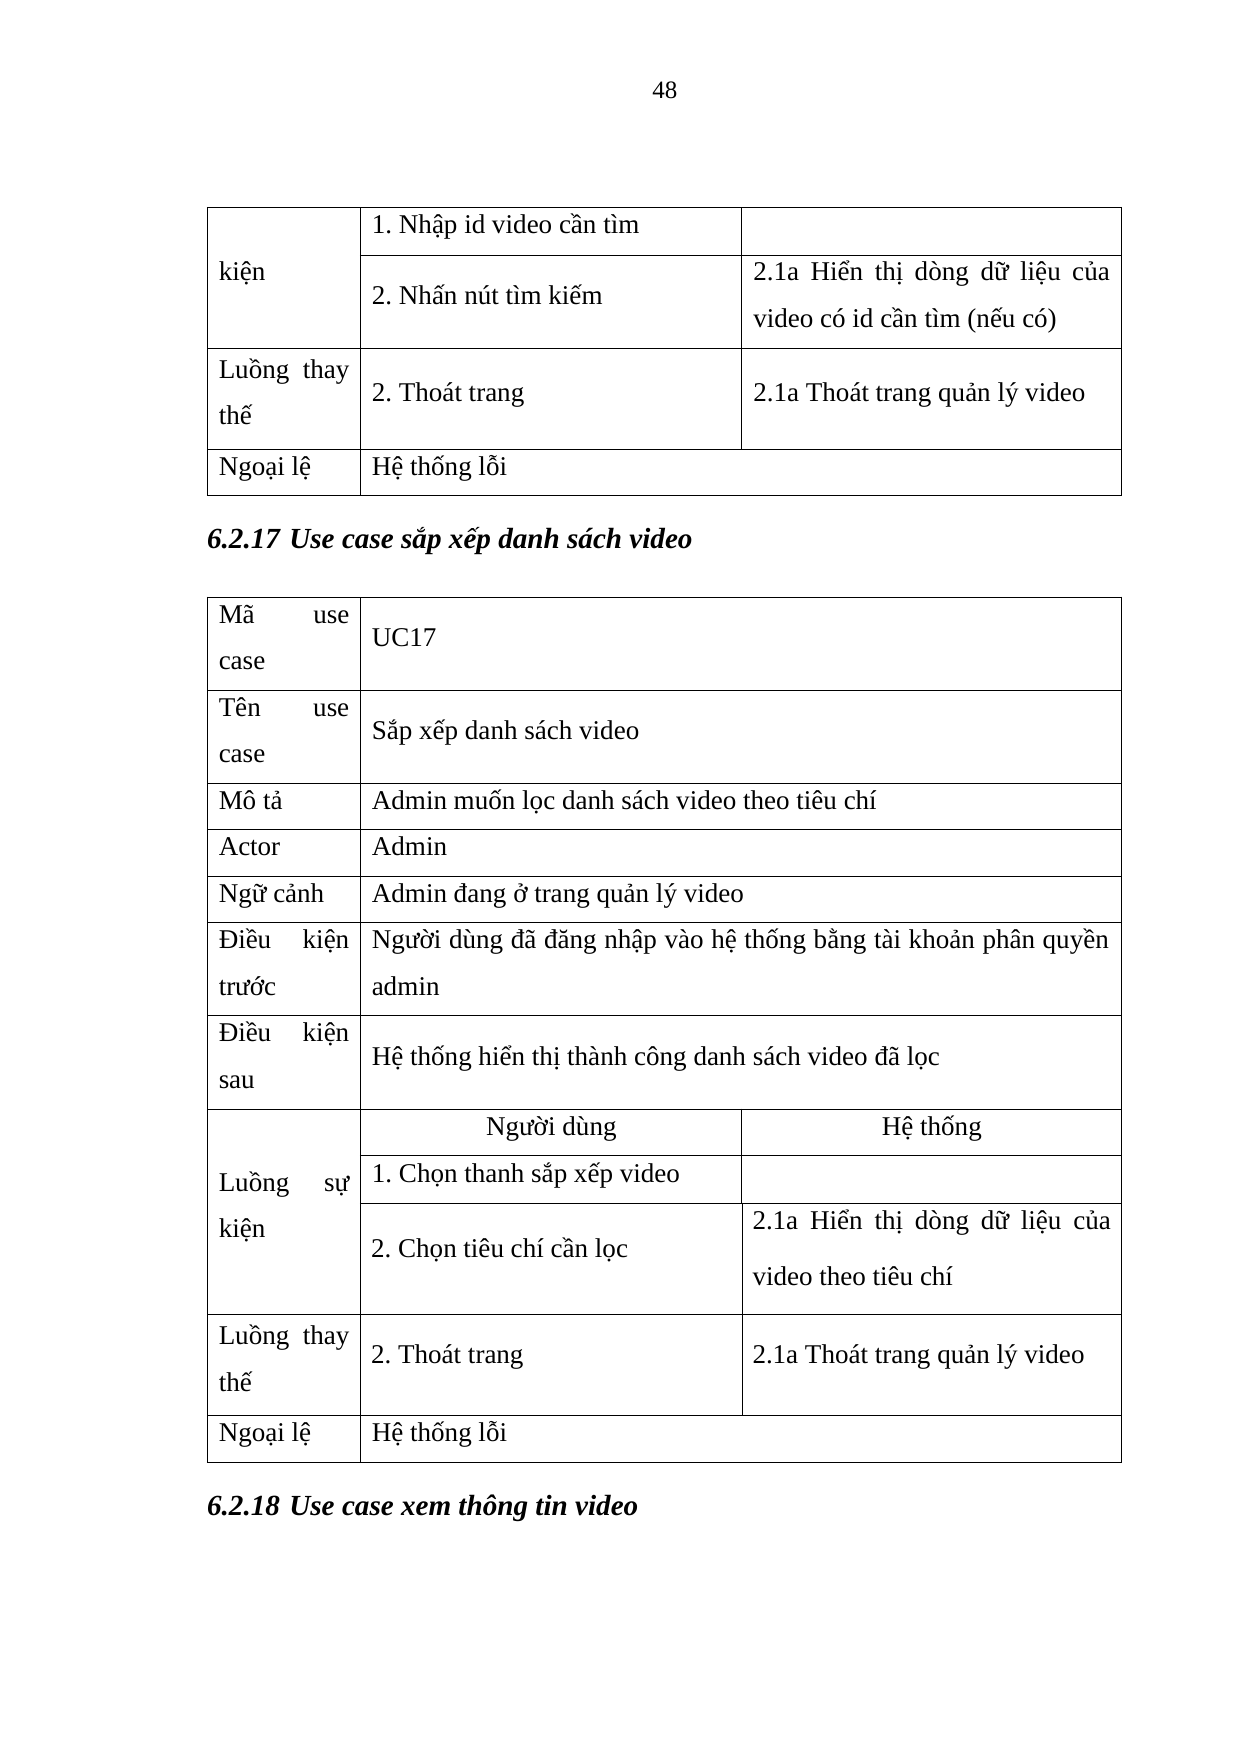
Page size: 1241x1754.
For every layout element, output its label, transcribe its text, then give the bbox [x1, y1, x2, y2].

table_cell Luồng thay thế [208, 349, 360, 449]
table_cell [742, 208, 1121, 254]
table_cell 2. Thoát trang [361, 349, 741, 449]
table_cell Hệ thống lỗi [361, 450, 1121, 495]
table_cell 2. Nhấn nút tìm kiếm [361, 256, 741, 348]
table_cell Ngoại lệ [208, 450, 360, 495]
table_cell 2. Thoát trang [361, 1315, 742, 1415]
table_cell 1. Nhập id video cần tìm [361, 208, 741, 254]
table_cell 2.1a Hiển thị dòng dữ liệu của video có id cần tìm (nếu có) [742, 256, 1121, 348]
table_cell Luồng thay thế [208, 1315, 360, 1415]
table_cell Admin [361, 830, 1121, 876]
table_cell Admin đang ở trang quản lý video [361, 877, 1121, 922]
table_cell Ngữ cảnh [208, 877, 360, 922]
table_header Mã use case [208, 598, 360, 690]
table_cell Hệ thống lỗi [361, 1416, 1121, 1462]
table_cell Hệ thống hiển thị thành công danh sách video đã lọc [361, 1016, 1121, 1108]
table_cell Admin muốn lọc danh sách video theo tiêu chí [361, 784, 1121, 829]
table_cell 2.1a Thoát trang quản lý video [743, 1315, 1121, 1415]
table_cell Tên use case [208, 691, 360, 783]
list Use case sắp xếp danh sách video [207, 521, 1122, 555]
table_cell Người dùng đã đăng nhập vào hệ thống bằng tài khoản phân quyền admin [361, 923, 1121, 1015]
table_cell 1. Chọn thanh sắp xếp video [361, 1156, 741, 1203]
table_cell [742, 1156, 1121, 1203]
table_cell Người dùng [361, 1110, 741, 1155]
table_header UC17 [361, 598, 1121, 690]
table_cell Actor [208, 830, 360, 876]
table_cell Điều kiện sau [208, 1016, 360, 1108]
list Use case xem thông tin video [207, 1488, 1122, 1521]
table_cell Sắp xếp danh sách video [361, 691, 1121, 783]
table_cell Điều kiện trước [208, 923, 360, 1015]
table_cell 2.1a Thoát trang quản lý video [742, 349, 1121, 449]
table_cell Mô tả [208, 784, 360, 829]
table_cell Ngoại lệ [208, 1416, 360, 1462]
table_cell Luồng sự kiện [208, 208, 360, 348]
table_cell Luồng sự kiện [208, 1110, 360, 1314]
table_cell 2.1a Hiển thị dòng dữ liệu của video theo tiêu chí [743, 1204, 1121, 1314]
table_cell Hệ thống [742, 1110, 1121, 1155]
table_cell 2. Chọn tiêu chí cần lọc [361, 1204, 742, 1314]
